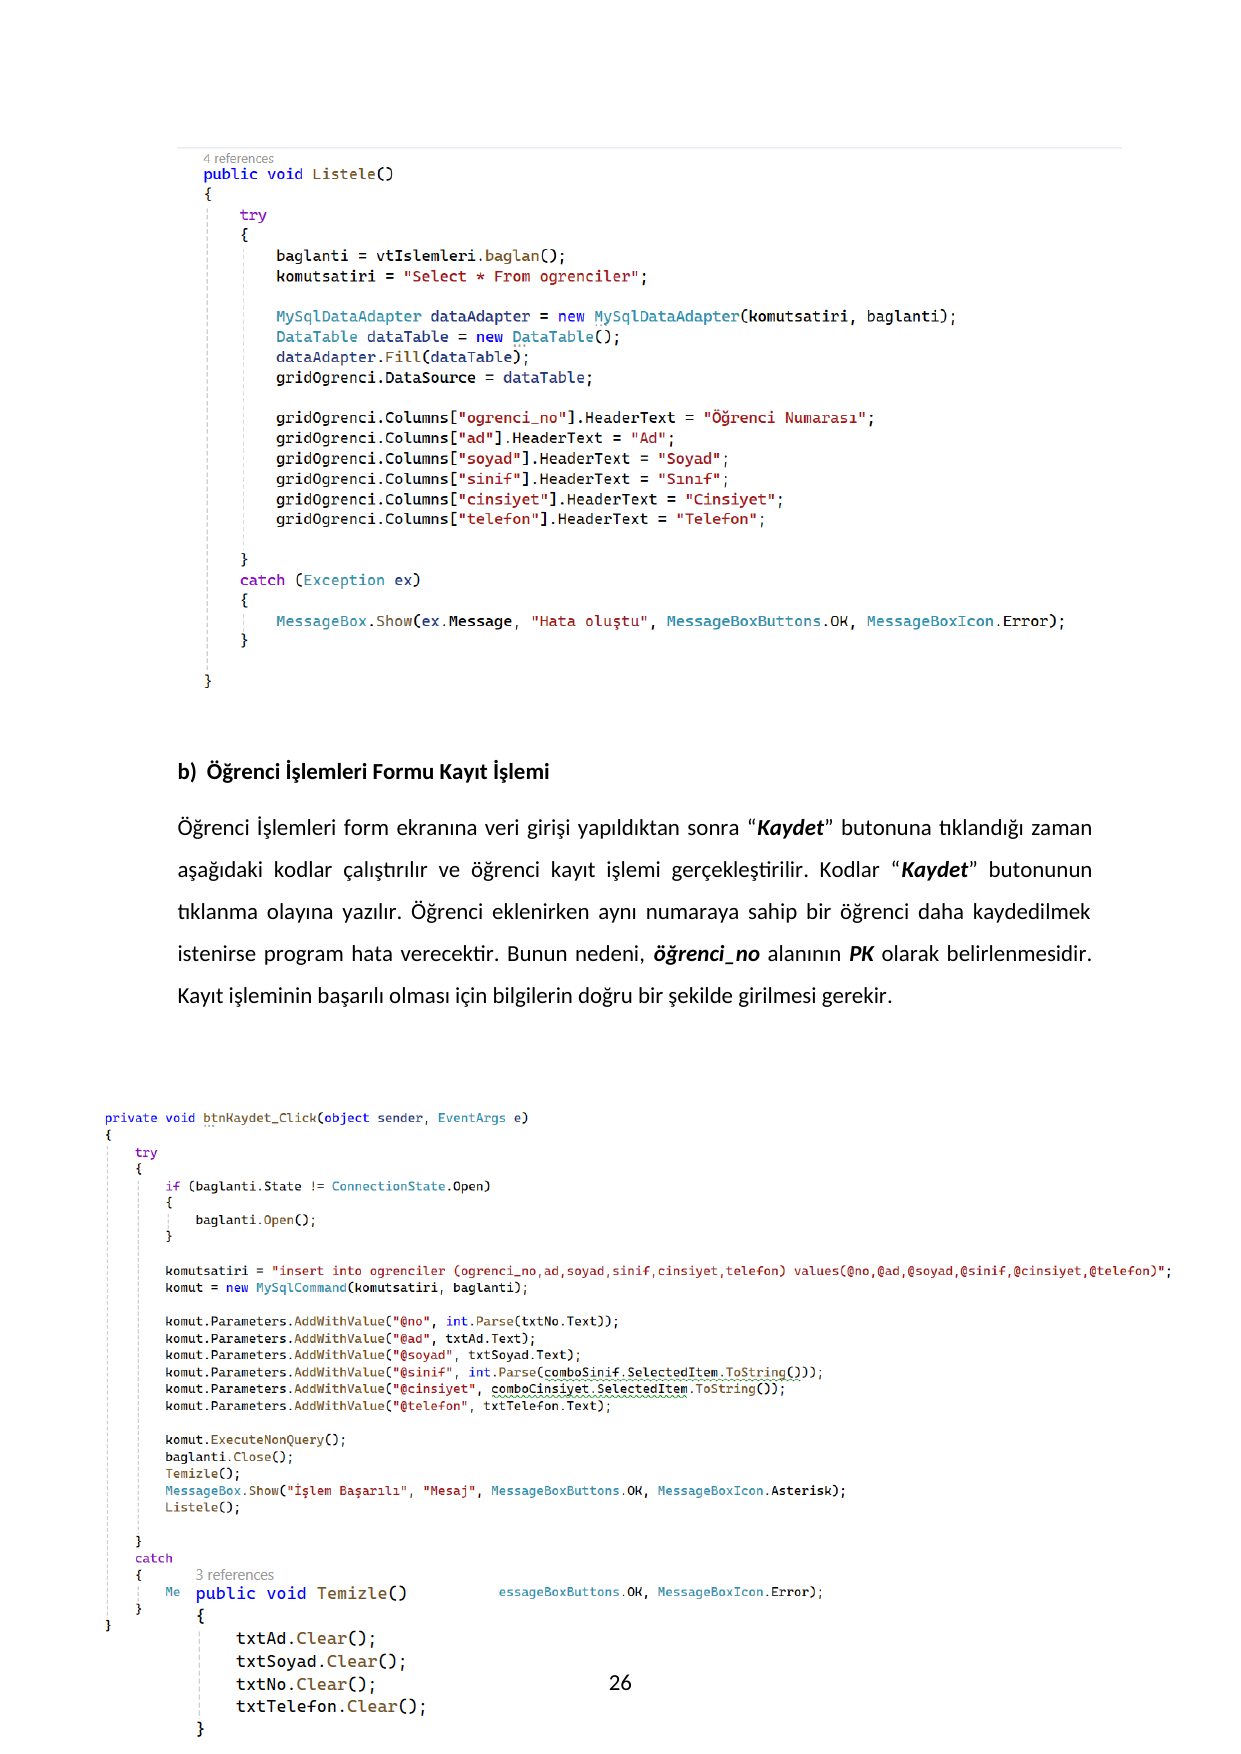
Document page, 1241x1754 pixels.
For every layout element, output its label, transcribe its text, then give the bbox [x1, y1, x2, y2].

picture [177, 147, 1123, 701]
list Öğrenci İşlemleri form ekranına veri girişi yapıldıktan sonra “Kaydet” butonuna tıklandığı zaman aşağıdaki kodlar çalıştırılır ve öğrenci kayıt işlemi gerçekleştirilir. Kodlar “Kaydet” butonunun tıklanma olayına yazılır. Öğrenci eklenirken aynı numaraya sahip bir öğrenci daha kaydedilmek istenirse program hata verecektir. Bunun nedeni, öğrenci_no alanının PK olarak belirlenmesidir. Kayıt işleminin başarılı olması için bilgilerin doğru bir şekilde girilmesi gerekir. [177, 813, 1093, 1009]
picture [98, 1110, 1174, 1753]
list Öğrenci İşlemleri Formu Kayıt İşlemi [177, 757, 1093, 785]
